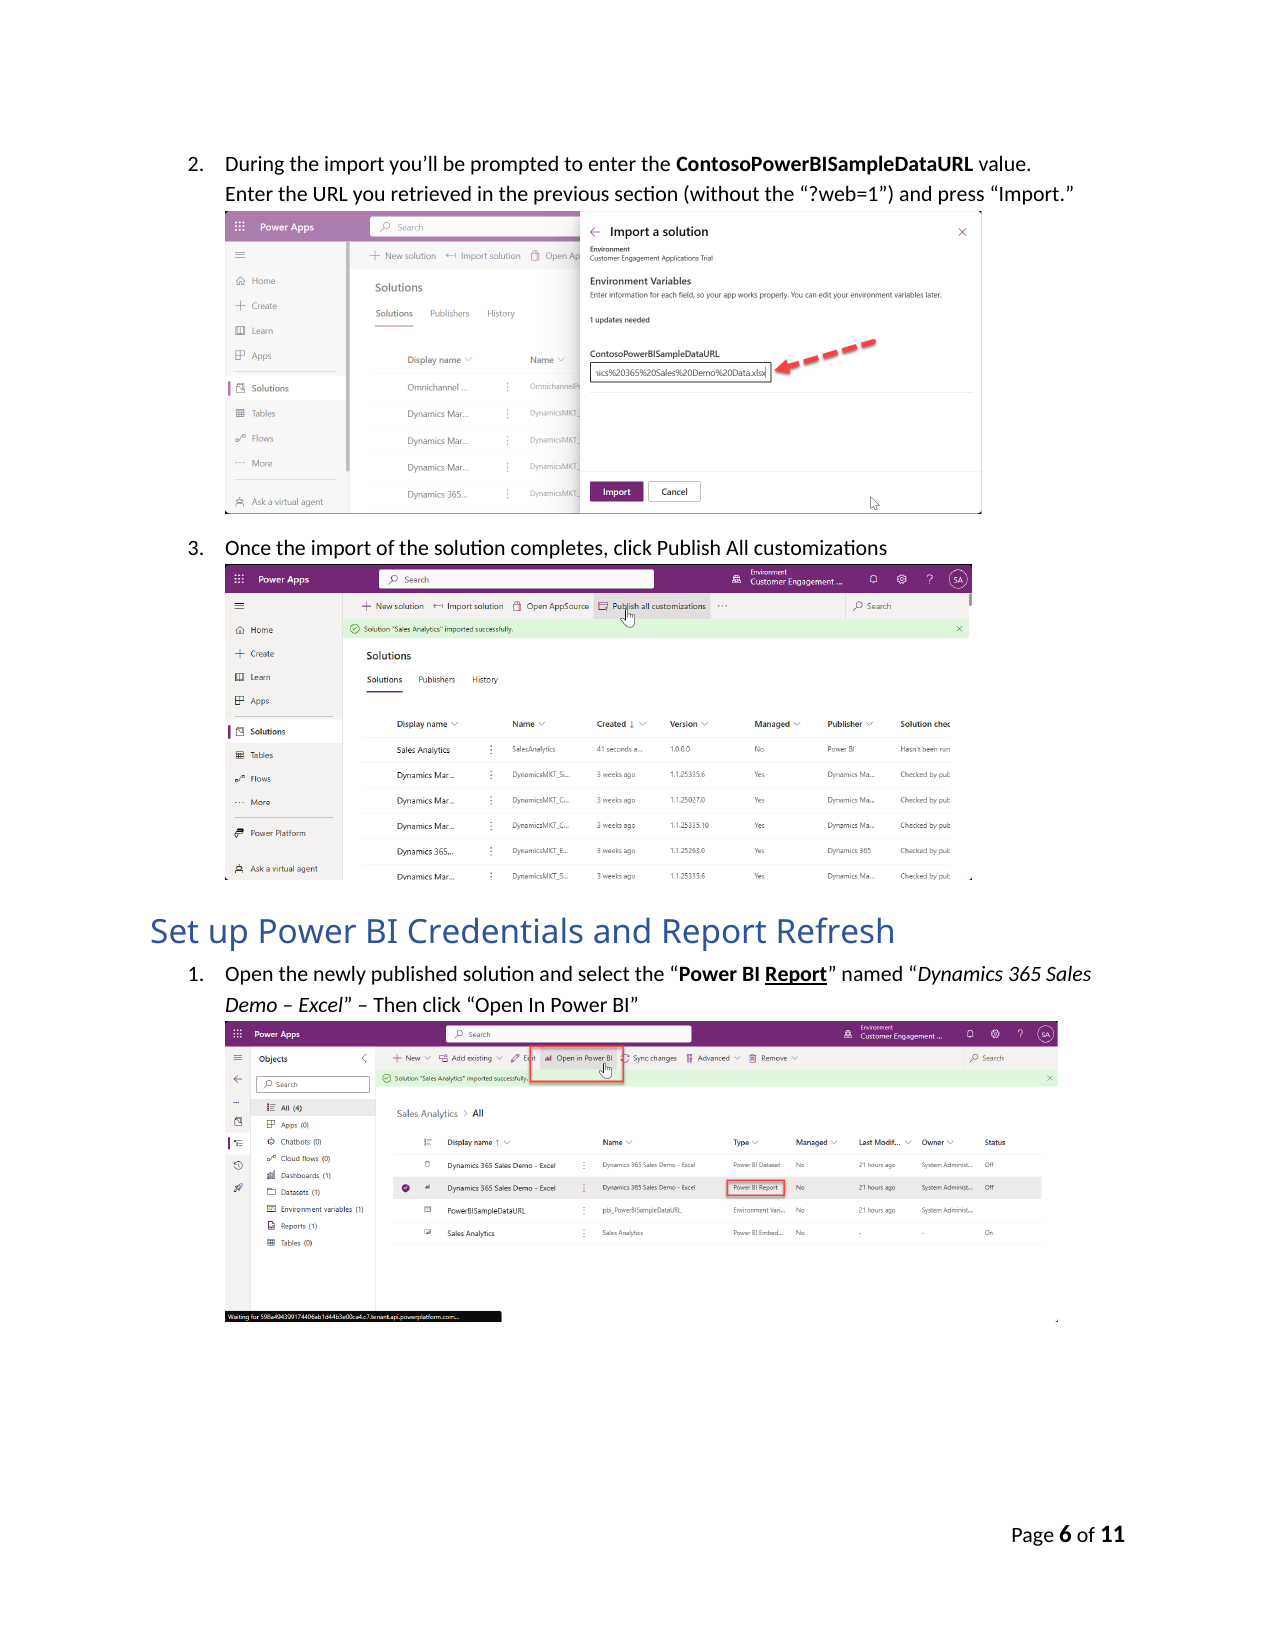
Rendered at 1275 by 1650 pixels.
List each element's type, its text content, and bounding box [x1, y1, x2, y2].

subtitle Set up Power BI Credentials and Report Refresh [150, 908, 1125, 953]
picture [225, 1021, 1058, 1322]
picture [225, 564, 972, 880]
picture [225, 211, 982, 514]
